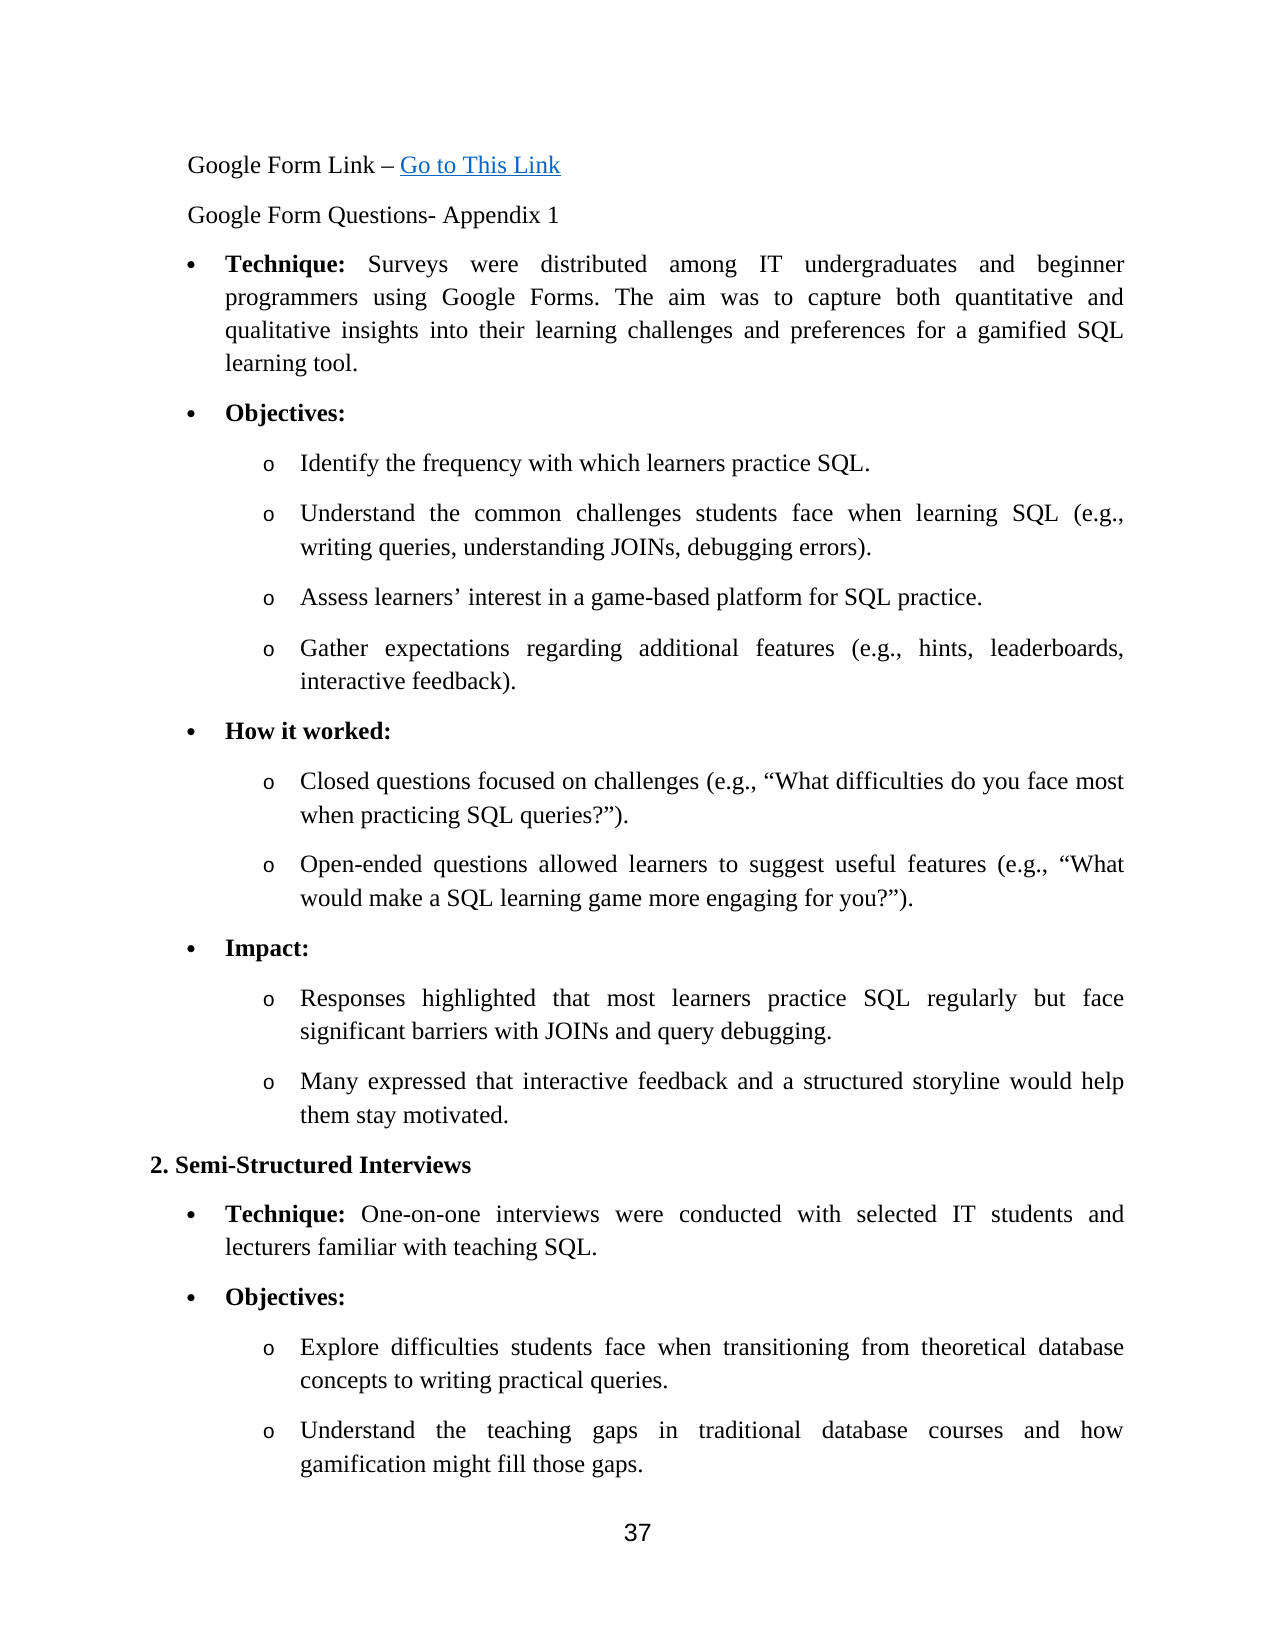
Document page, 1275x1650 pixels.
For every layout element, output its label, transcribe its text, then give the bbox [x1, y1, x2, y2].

list Identify the frequency with which learners practice SQL. [262, 448, 1125, 477]
list Objectives: [187, 398, 1125, 427]
list Assess learners’ interest in a game-based platform for SQL practice. [262, 582, 1125, 612]
list Understand the common challenges students face when learning SQL (e.g., writing queries, understanding JOINs, debugging errors). [262, 498, 1125, 561]
list Many expressed that interactive feedback and a structured storyline would help them stay motivated. [262, 1066, 1125, 1129]
list Impact: [187, 933, 1125, 962]
list Technique: One-on-one interviews were conducted with selected IT students and lecturers familiar with teaching SQL. [187, 1199, 1125, 1261]
list Objectives: [187, 1282, 1125, 1311]
list Gather expectations regarding additional features (e.g., hints, leaderboards, interactive feedback). [262, 633, 1125, 695]
list Explore difficulties students face when transitioning from theoretical database concepts to writing practical queries. [262, 1332, 1125, 1394]
list Understand the teaching gaps in traditional database courses and how gamification might fill those gaps. [262, 1415, 1125, 1478]
list Open-ended questions allowed learners to suggest useful features (e.g., “What would make a SQL learning game more engaging for you?”). [262, 849, 1125, 912]
list Responses highlighted that most learners practice SQL regularly but face significant barriers with JOINs and query debugging. [262, 983, 1125, 1045]
list Technique: Surveys were distributed among IT undergraduates and beginner programmers using Google Forms. The aim was to capture both quantitative and qualitative insights into their learning challenges and preferences for a gamified SQL learning tool. [187, 249, 1125, 377]
text 2. Semi-Structured Interviews [150, 1150, 1125, 1178]
list How it worked: [187, 716, 1125, 745]
text Google Form Link – Go to This Link [187, 150, 1125, 179]
text Google Form Questions- Appendix 1 [187, 200, 1125, 228]
list Closed questions focused on challenges (e.g., “What difficulties do you face most when practicing SQL queries?”). [262, 766, 1125, 828]
